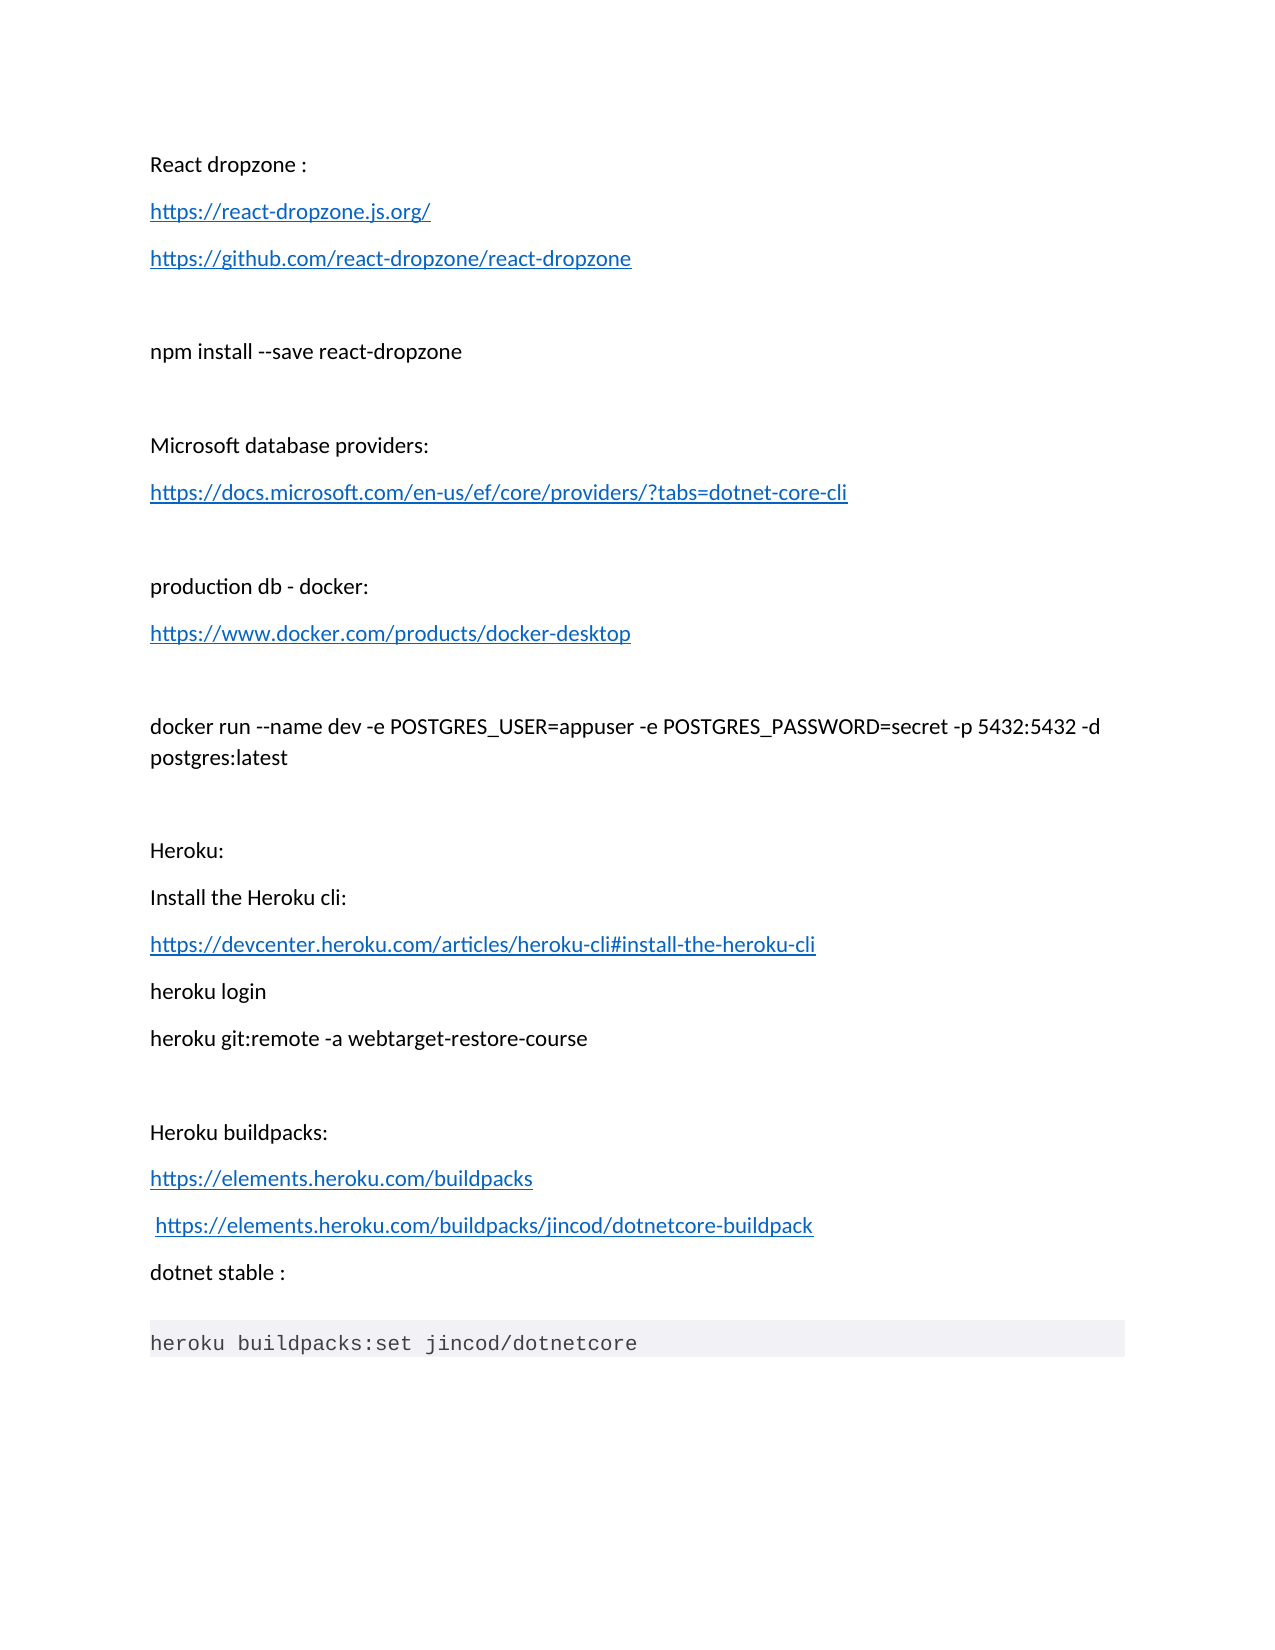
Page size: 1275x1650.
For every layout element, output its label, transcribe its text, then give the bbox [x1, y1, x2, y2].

text Install the Heroku cli: [150, 883, 1125, 911]
text Heroku buildpacks: [150, 1118, 1125, 1146]
text production db - docker: [150, 572, 1125, 600]
text https://github.com/react-dropzone/react-dropzone [150, 244, 1125, 272]
text Heroku: [150, 836, 1125, 864]
text npm install --save react-dropzone [150, 337, 1125, 366]
text https://devcenter.heroku.com/articles/heroku-cli#install-the-heroku-cli [150, 930, 1125, 958]
text heroku login [150, 977, 1125, 1005]
text https://elements.heroku.com/buildpacks/jincod/dotnetcore-buildpack [150, 1211, 1125, 1239]
text https://docs.microsoft.com/en-us/ef/core/providers/?tabs=dotnet-core-cli [150, 478, 1125, 506]
text https://elements.heroku.com/buildpacks [150, 1164, 1125, 1193]
text dotnet stable : [150, 1258, 1125, 1286]
text Microsoft database providers: [150, 431, 1125, 459]
text https://react-dropzone.js.org/ [150, 197, 1125, 225]
text React dropzone : [150, 150, 1125, 178]
text docker run --name dev -e POSTGRES_USER=appuser -e POSTGRES_PASSWORD=secret -p 5432:5432 -d postgres:latest [150, 712, 1125, 771]
text heroku git:remote -a webtarget-restore-course [150, 1024, 1125, 1052]
text heroku buildpacks:set jincod/dotnetcore [150, 1320, 1125, 1357]
text https://www.docker.com/products/docker-desktop [150, 619, 1125, 647]
